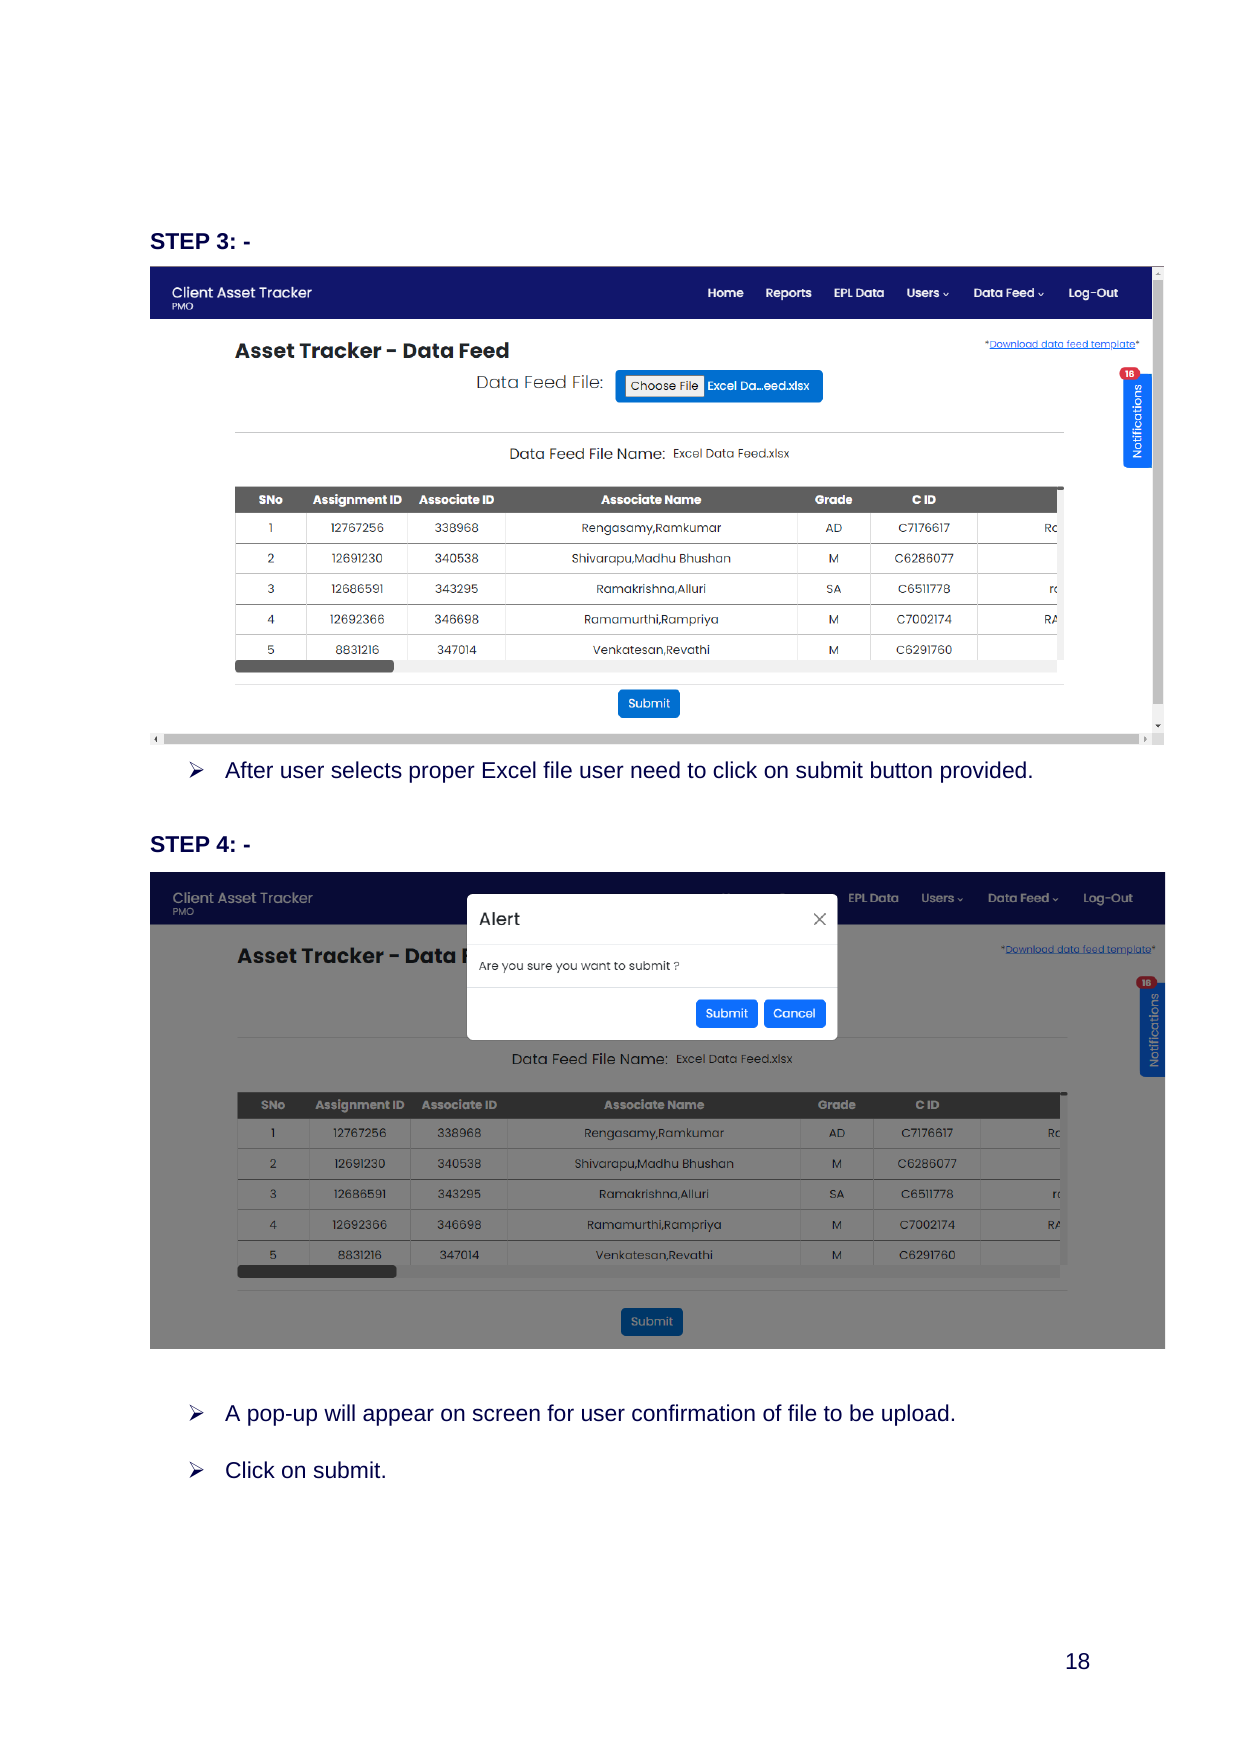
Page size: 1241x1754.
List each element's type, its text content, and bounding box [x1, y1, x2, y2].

text STEP 4: - [150, 831, 1090, 857]
text STEP 3: - [150, 228, 1090, 254]
list Click on submit. [187, 1457, 1090, 1483]
list After user selects proper Excel file user need to click on submit button provided. [187, 757, 1090, 784]
picture [150, 872, 1166, 1349]
list A pop-up will appear on screen for user confirmation of file to be upload. [187, 1400, 1090, 1426]
picture [150, 266, 1164, 745]
